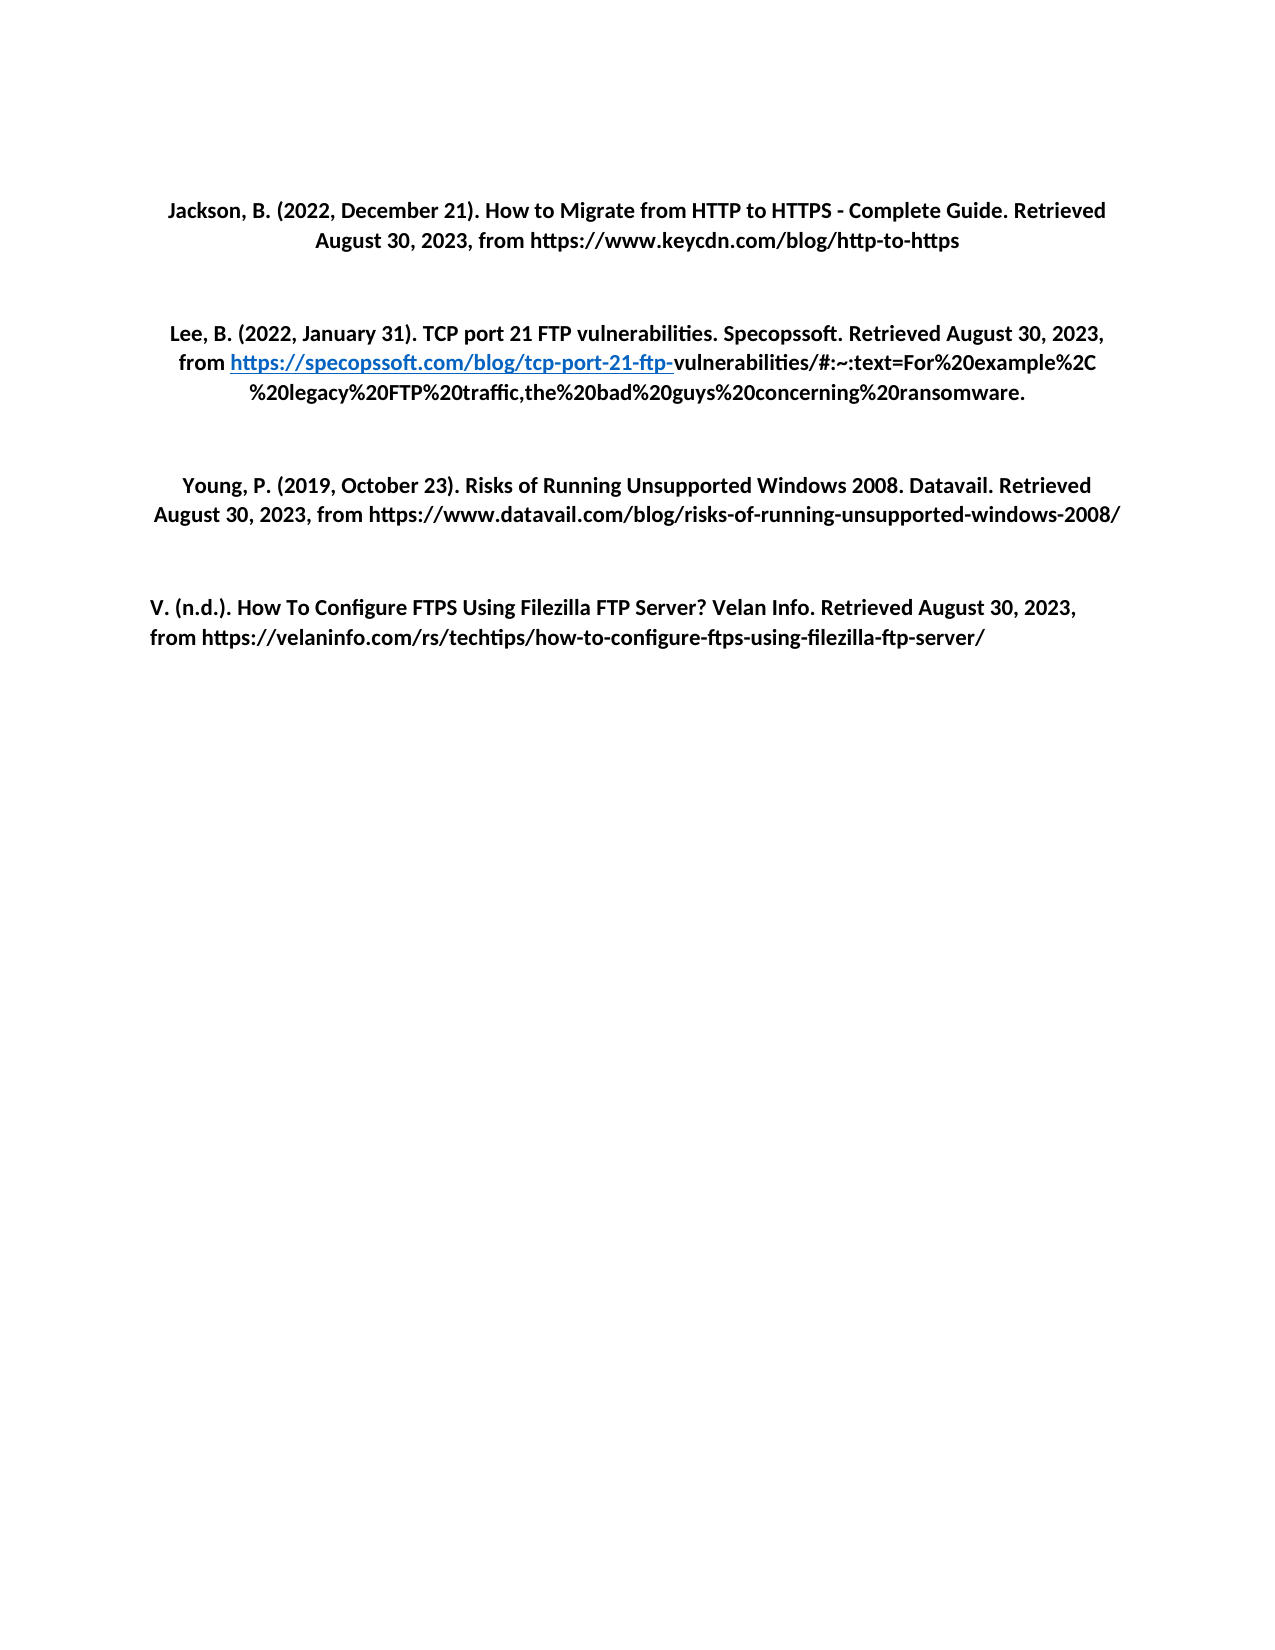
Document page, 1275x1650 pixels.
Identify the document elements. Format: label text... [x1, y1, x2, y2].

text Young, P. (2019, October 23). Risks of Running Unsupported Windows 2008. Datavail. Retrieved August 30, 2023, from https://www.datavail.com/blog/risks-of-running-unsupported-windows-2008/ [150, 471, 1125, 528]
text Jackson, B. (2022, December 21). How to Migrate from HTTP to HTTPS - Complete Guide. Retrieved August 30, 2023, from https://www.keycdn.com/blog/http-to-https [150, 196, 1125, 254]
text Lee, B. (2022, January 31). TCP port 21 FTP vulnerabilities. Specopssoft. Retrieved August 30, 2023, from https://specopssoft.com/blog/tcp-port-21-ftp-vulnerabilities/#:~:text=For%20example%2C%20legacy%20FTP%20traffic,the%20bad%20guys%20concerning%20ransomware. [150, 319, 1125, 406]
text V. (n.d.). How To Configure FTPS Using Filezilla FTP Server? Velan Info. Retrieved August 30, 2023, from https://velaninfo.com/rs/techtips/how-to-configure-ftps-using-filezilla-ftp-server/ [150, 593, 1125, 651]
